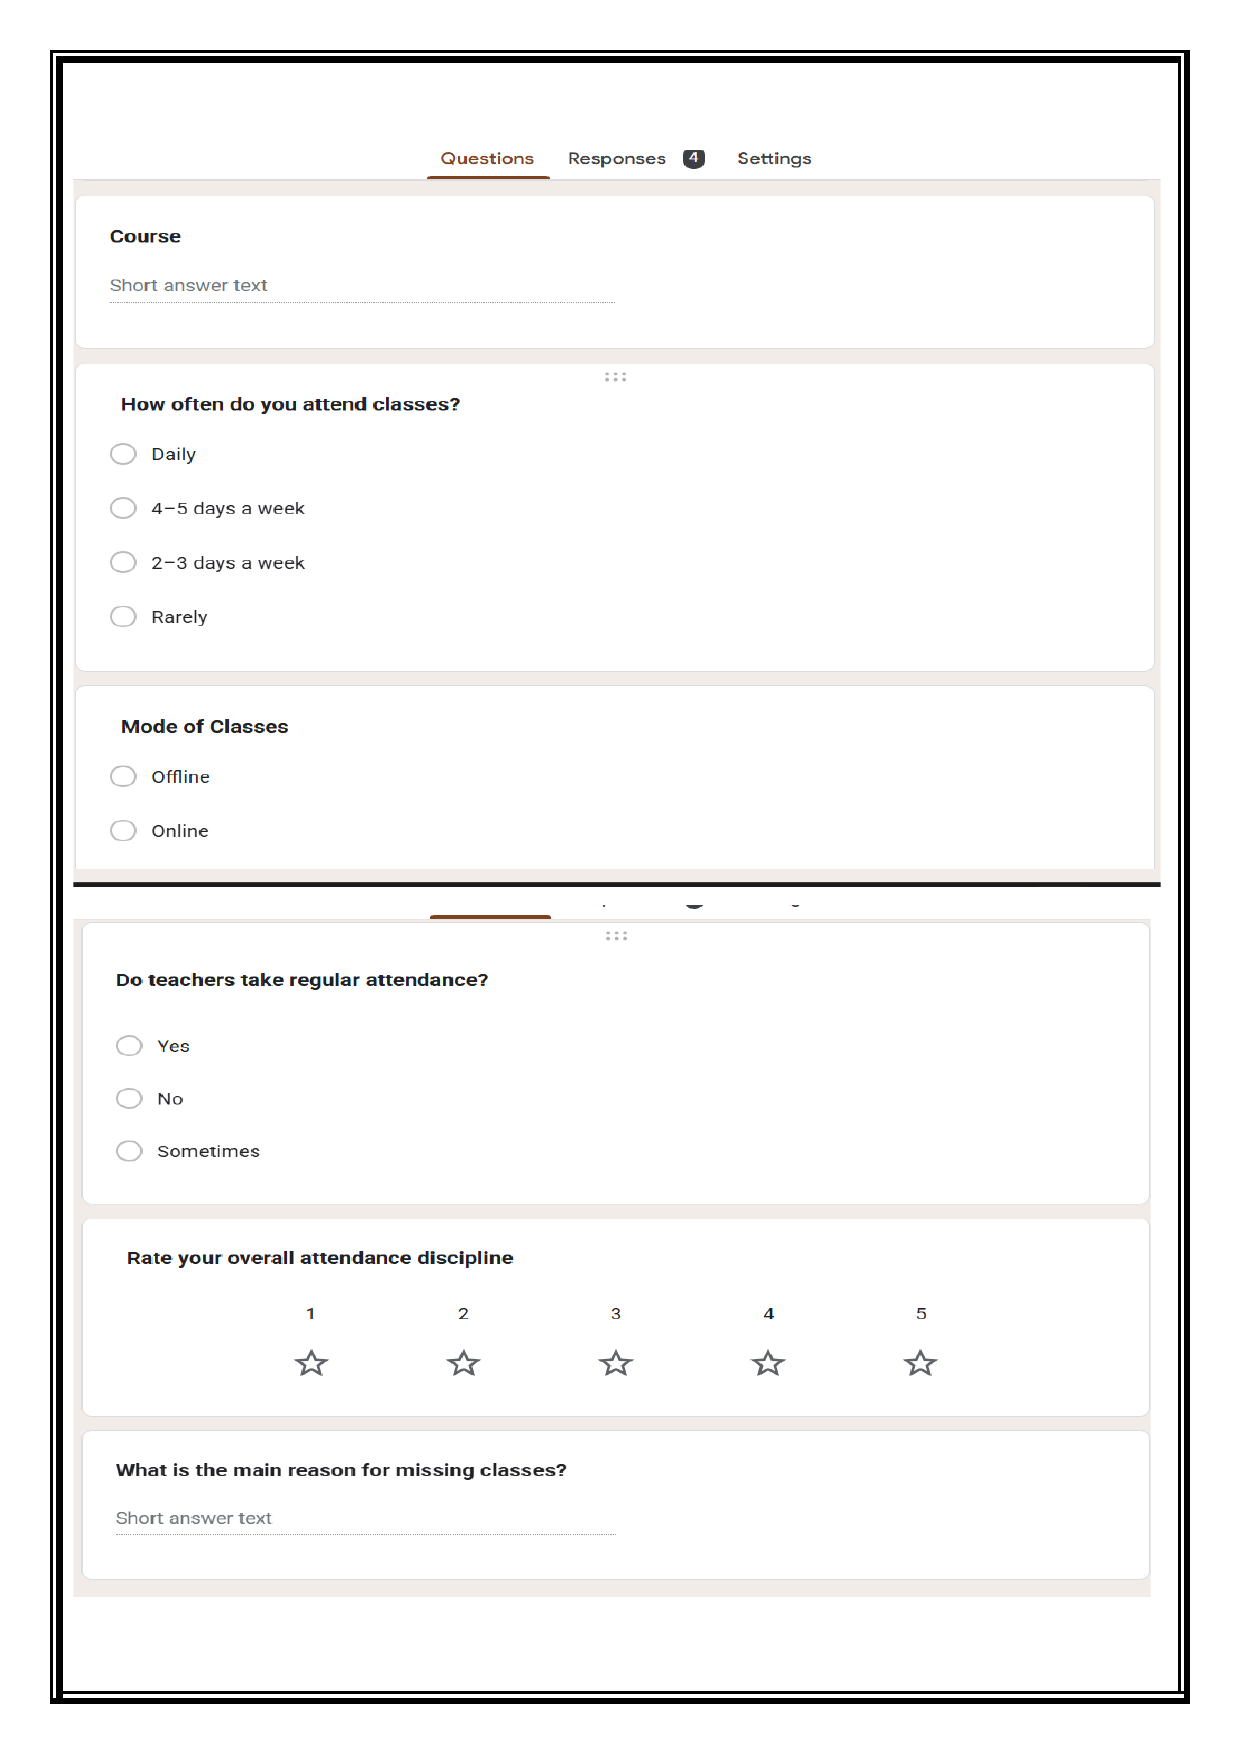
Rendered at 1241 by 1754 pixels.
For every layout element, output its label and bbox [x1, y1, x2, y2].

picture [73, 150, 1161, 887]
picture [73, 905, 1151, 1597]
